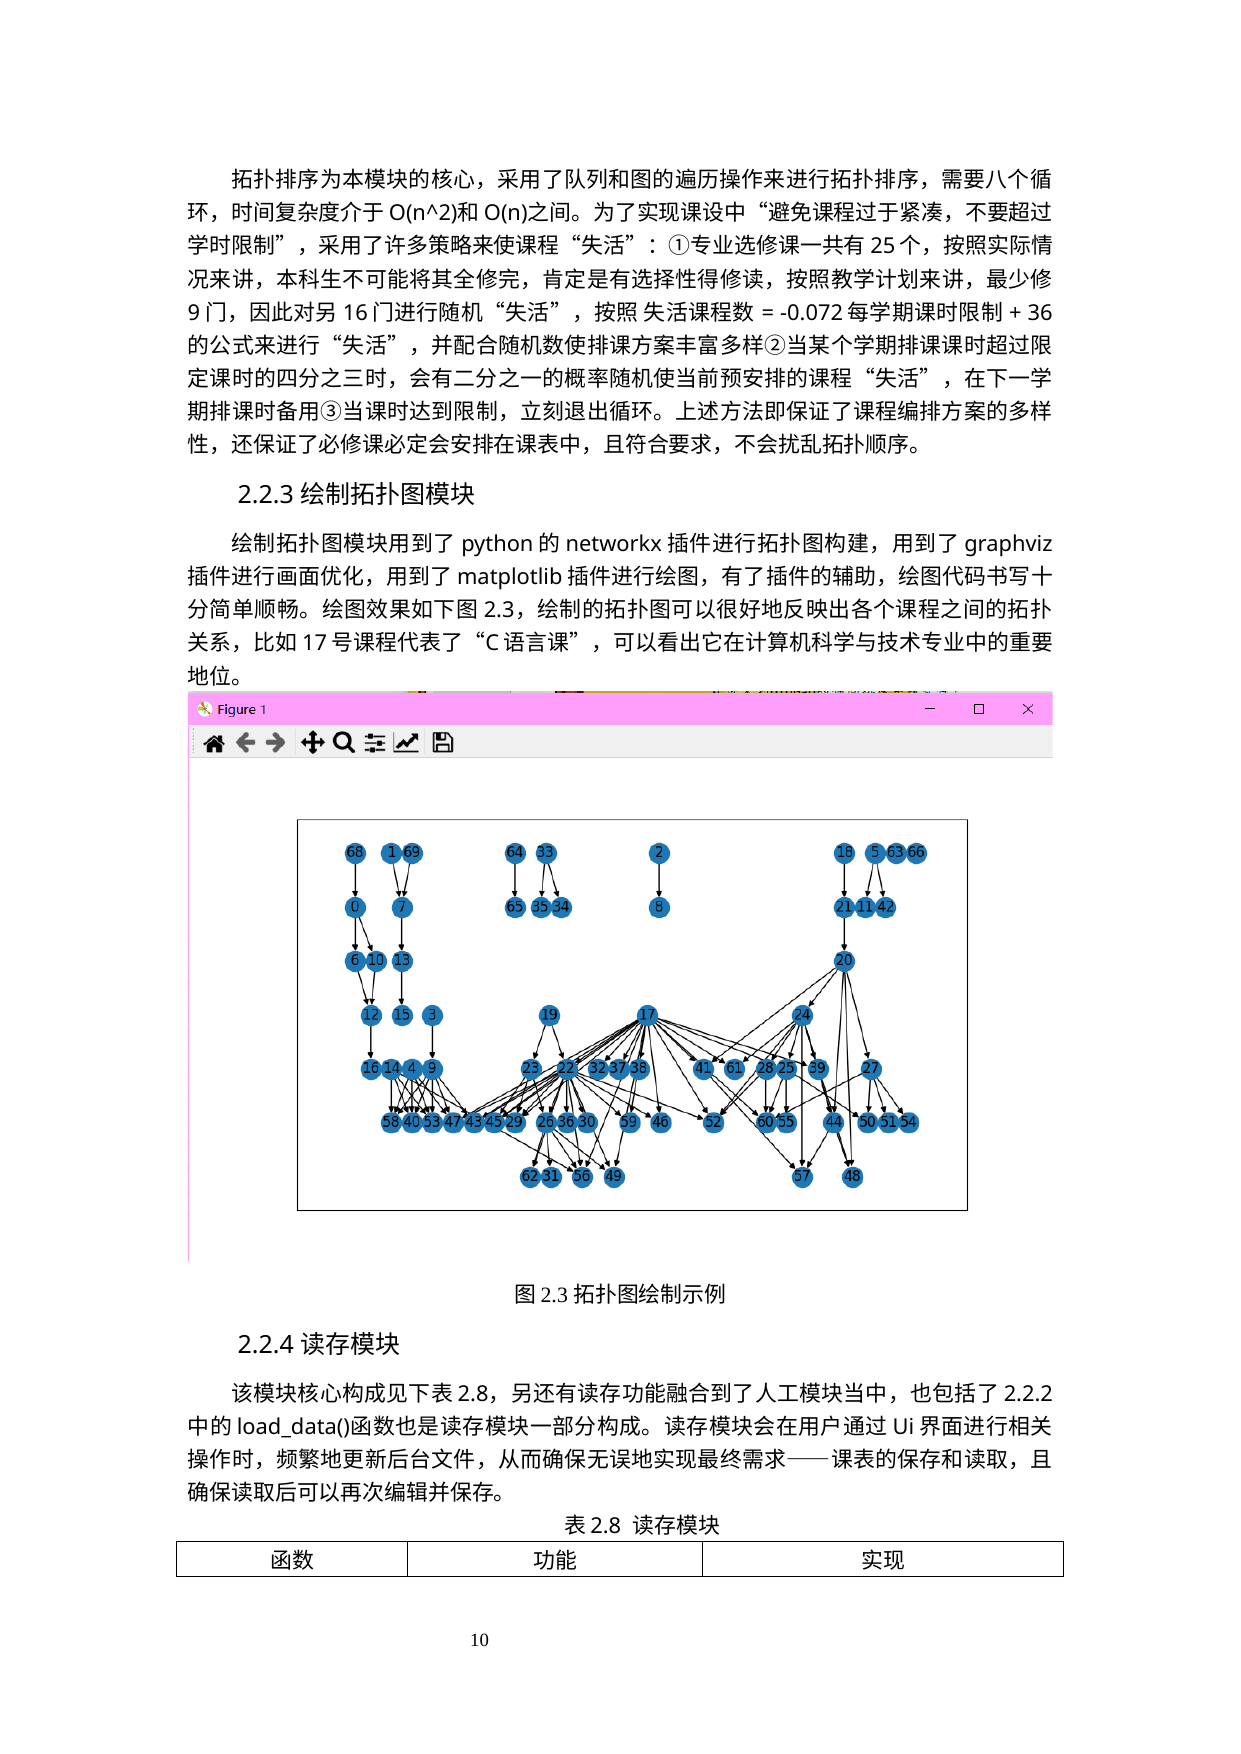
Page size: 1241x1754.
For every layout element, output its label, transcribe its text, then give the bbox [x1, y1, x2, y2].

text 拓扑排序为本模块的核心，采用了队列和图的遍历操作来进行拓扑排序，需要八个循环，时间复杂度介于O(n^2)和O(n)之间。为了实现课设中“避免课程过于紧凑，不要超过学时限制”，采用了许多策略来使课程“失活”：①专业选修课一共有25个，按照实际情况来讲，本科生不可能将其全修完，肯定是有选择性得修读，按照教学计划来讲，最少修9门，因此对另16门进行随机“失活”，按照 失活课程数 = -0.072每学期课时限制 + 36 的公式来进行“失活”，并配合随机数使排课方案丰富多样②当某个学期排课课时超过限定课时的四分之三时，会有二分之一的概率随机使当前预安排的课程“失活”，在下一学期排课时备用③当课时达到限制，立刻退出循环。上述方法即保证了课程编排方案的多样性，还保证了必修课必定会安排在课表中，且符合要求，不会扰乱拓扑顺序。 [187, 162, 1053, 459]
table_header 函数 [177, 1542, 407, 1576]
text 该模块核心构成见下表2.8，另还有读存功能融合到了人工模块当中，也包括了2.2.2中的load_data()函数也是读存模块一部分构成。读存模块会在用户通过Ui界面进行相关操作时，频繁地更新后台文件，从而确保无误地实现最终需求——课表的保存和读取，且确保读取后可以再次编辑并保存。 [187, 1376, 1053, 1507]
text 2.2.3 绘制拓扑图模块 [187, 460, 1053, 525]
text 表2.8 读存模块 [187, 1508, 1053, 1541]
table_header 实现 [703, 1542, 1063, 1576]
text 2.2.4 读存模块 [187, 1310, 1053, 1375]
table_header 功能 [408, 1542, 702, 1576]
text 图2.3 拓扑图绘制示例 [187, 1277, 1053, 1309]
text 绘制拓扑图模块用到了python的networkx插件进行拓扑图构建，用到了graphviz插件进行画面优化，用到了matplotlib插件进行绘图，有了插件的辅助，绘图代码书写十分简单顺畅。绘图效果如下图2.3，绘制的拓扑图可以很好地反映出各个课程之间的拓扑关系，比如17号课程代表了“C语言课”，可以看出它在计算机科学与技术专业中的重要地位。 [187, 526, 1053, 691]
picture [187, 691, 1053, 1261]
